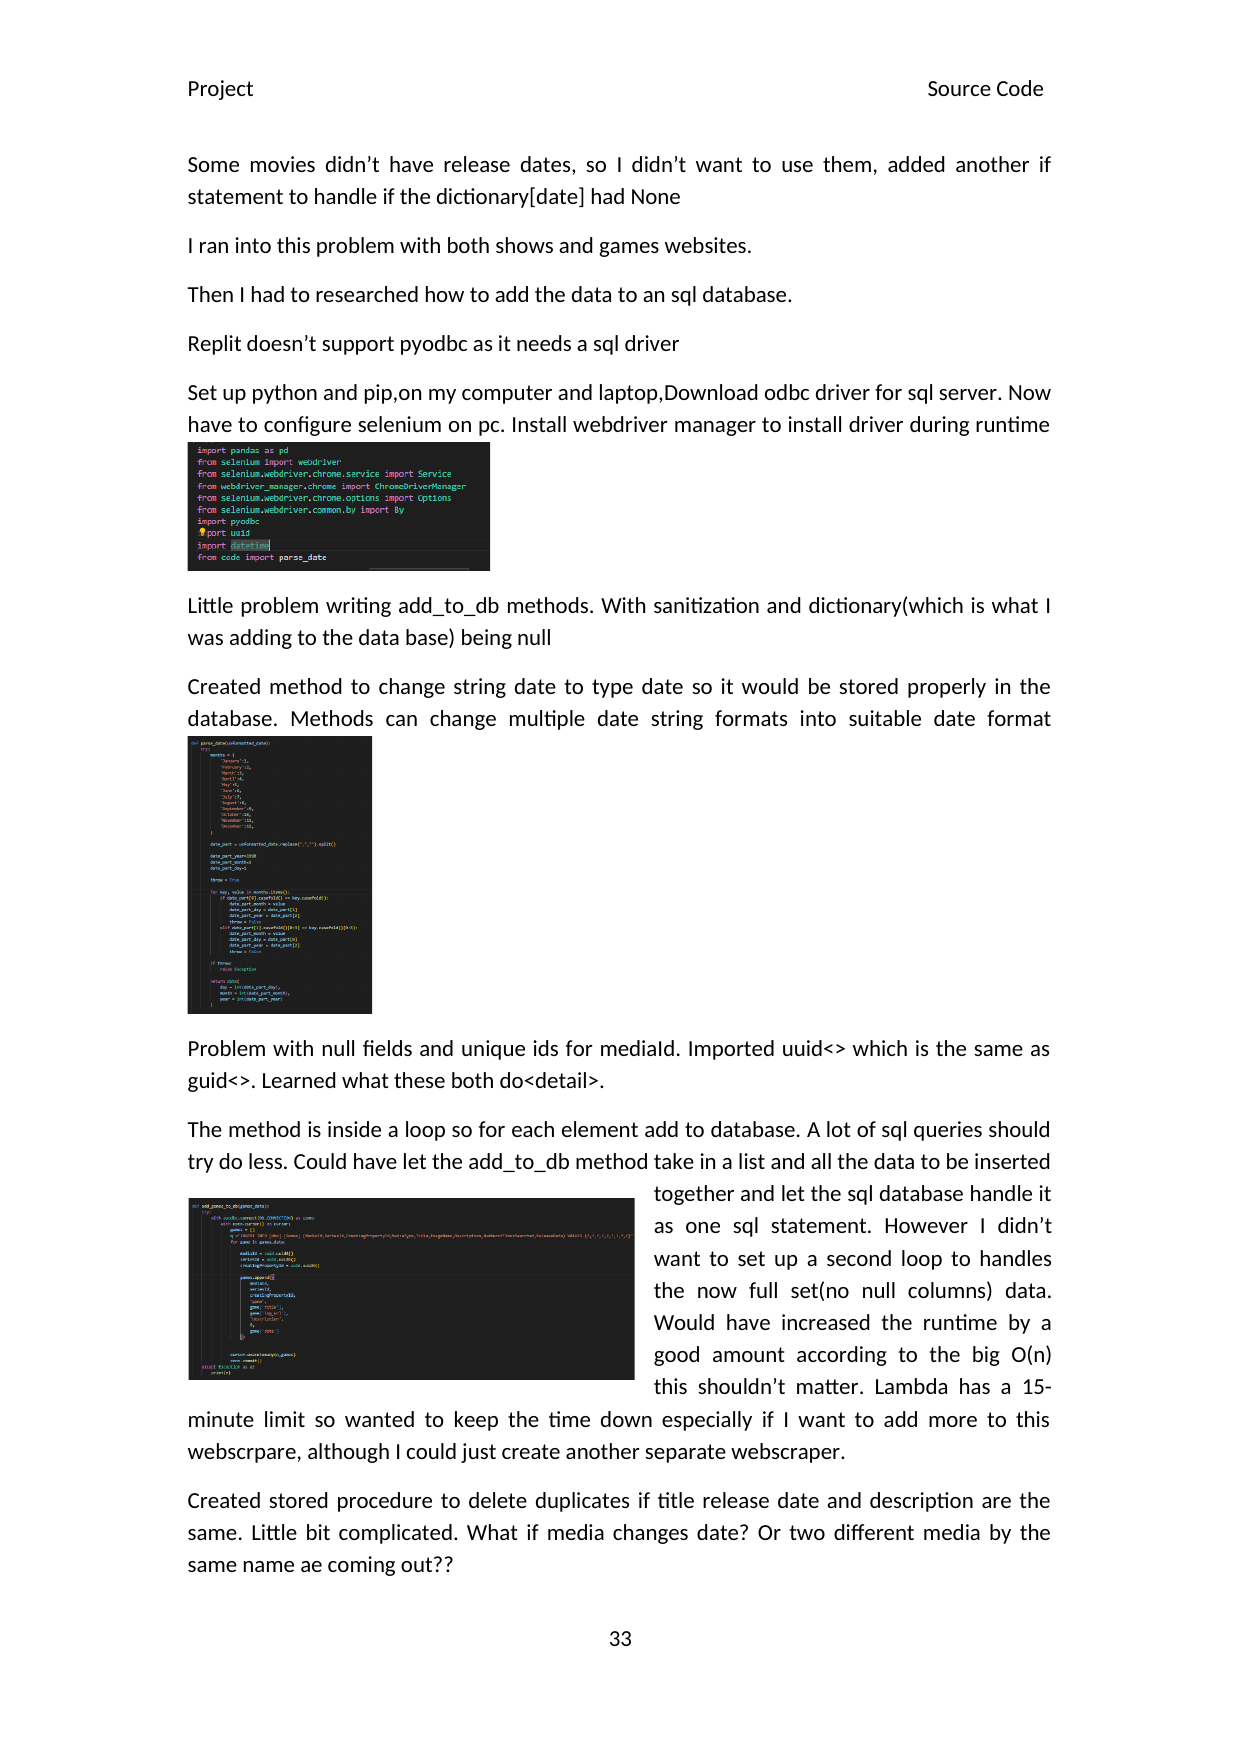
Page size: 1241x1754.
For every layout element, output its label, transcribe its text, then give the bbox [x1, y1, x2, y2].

text Then I had to researched how to add the data to an sql database. [187, 280, 1053, 308]
picture [187, 736, 373, 1014]
text I ran into this problem with both shows and games websites. [187, 231, 1053, 259]
text Problem with null fields and unique ids for mediaId. Imported uuid<> which is the same as guid<>. Learned what these both do<detail>. [187, 1034, 1053, 1094]
text Some movies didn’t have release dates, so I didn’t want to use them, added another if statement to handle if the dictionary[date] had None [187, 150, 1053, 210]
text Created method to change string date to type date so it would be stored properly in the database. Methods can change multiple date string formats into suitable date format [187, 672, 1053, 1013]
picture [187, 442, 490, 571]
picture [187, 1198, 639, 1382]
text Little problem writing add_to_db methods. With sanitization and dictionary(which is what I was adding to the data base) being null [187, 591, 1053, 651]
text Set up python and pip,on my computer and laptop,Download odbc driver for sql server. Now have to configure selenium on pc. Install webdriver manager to install driver during runtime [187, 378, 1053, 570]
text Created stored procedure to delete duplicates if title release date and description are the same. Little bit complicated. What if media changes date? Or two different media by the same name ae coming out?? [187, 1486, 1053, 1578]
text Replit doesn’t support pyodbc as it needs a sql driver [187, 329, 1053, 357]
